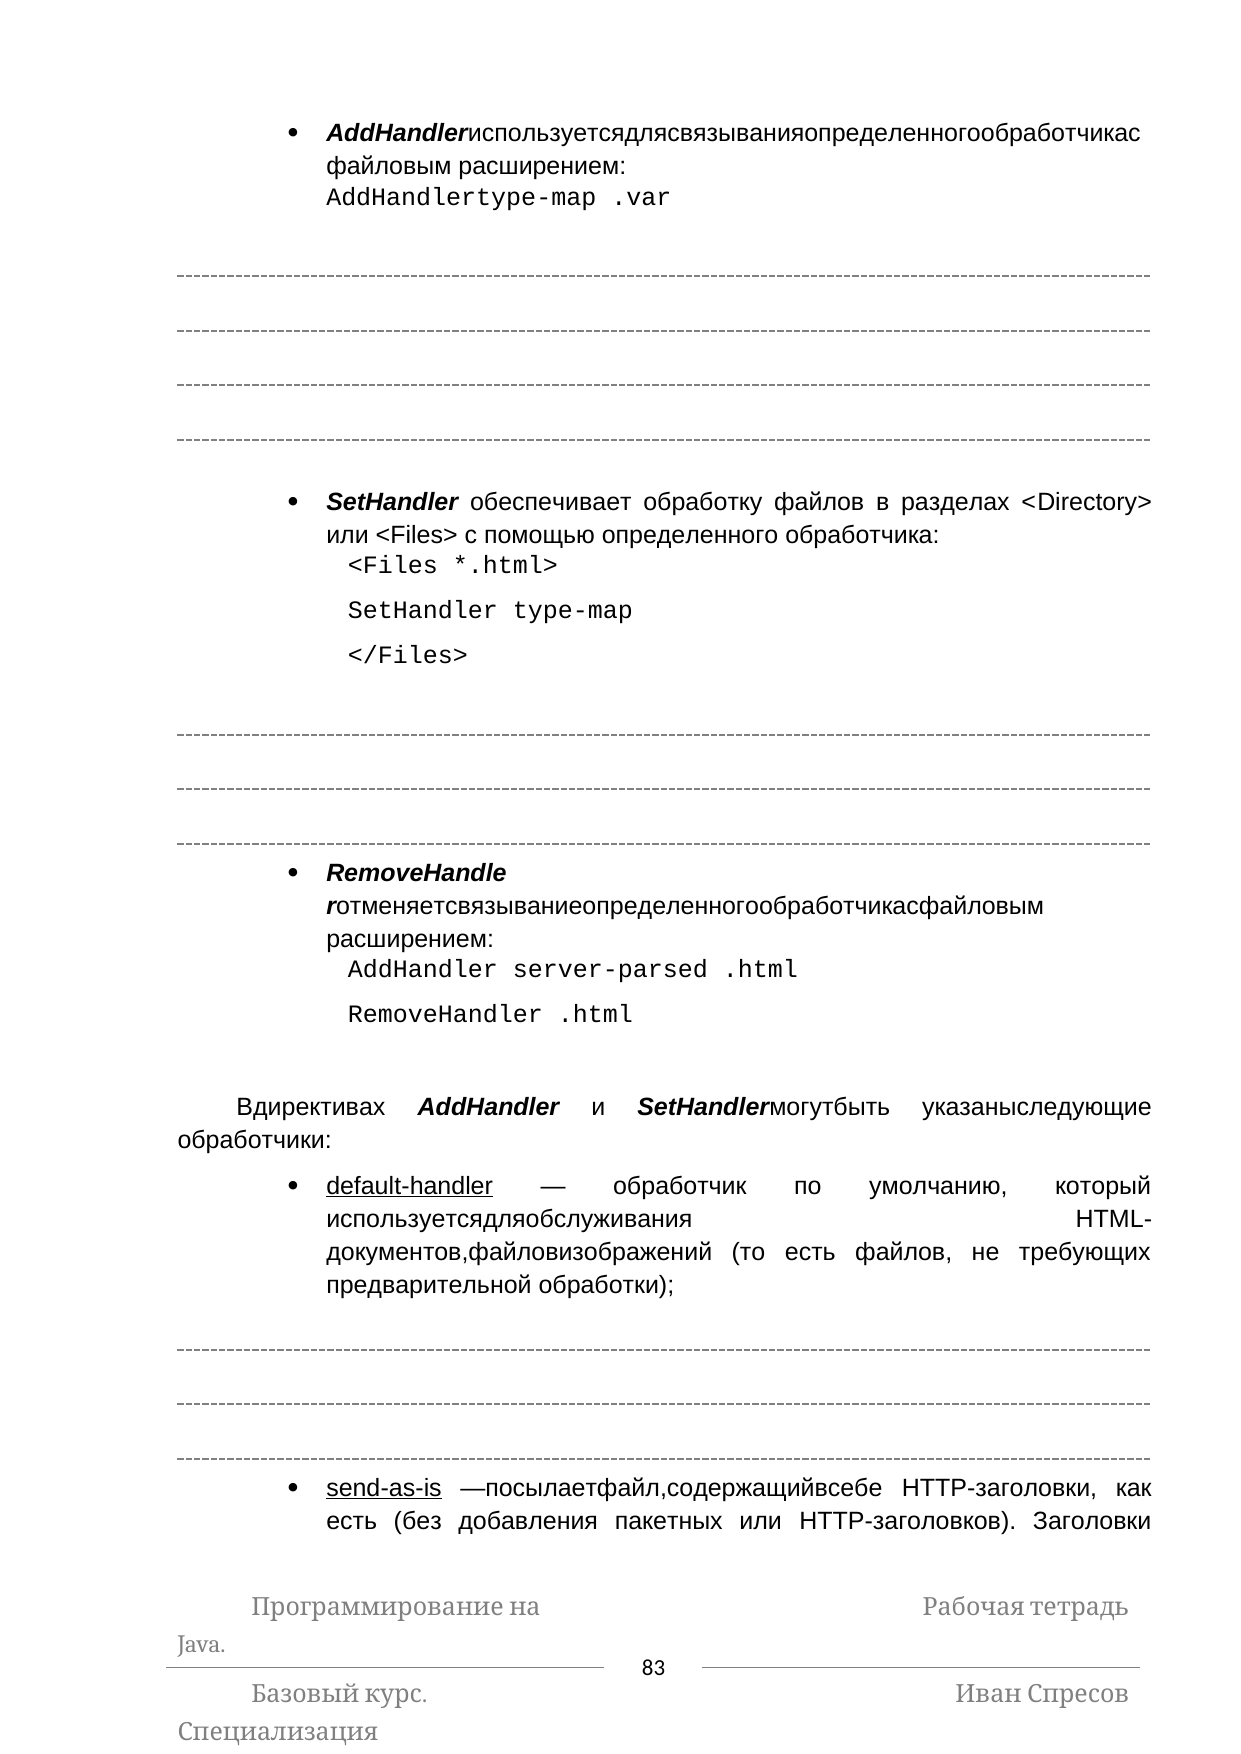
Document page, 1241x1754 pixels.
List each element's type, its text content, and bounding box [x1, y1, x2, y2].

table_header [177, 734, 1152, 788]
table_cell [177, 384, 1152, 439]
text </Files> [288, 643, 1152, 671]
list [288, 1473, 1152, 1534]
table_header [177, 275, 1152, 329]
text <Files *.html> [288, 553, 1152, 581]
table_cell [177, 330, 1152, 384]
list default-handler — обработчик по умолчанию, который используетсядляобслуживания HTML-документов,файловизображений (то есть файлов, не требующих предварительной обработки); [288, 1171, 1152, 1299]
table_cell [177, 1403, 1152, 1458]
list RemoveHandlerотменяетсвязываниеопределенногообработчикасфайловым расширением: [288, 858, 1152, 952]
text AddHandler server-parsed .html [288, 957, 1152, 985]
text SetHandler type-map [288, 598, 1152, 626]
table_header [177, 1349, 1152, 1403]
text RemoveHandler .html [288, 1002, 1152, 1030]
table_cell [177, 788, 1152, 843]
text AddHandlertype-map .var [251, 184, 1152, 213]
list SetHandler обеспечивает обработку файлов в разделах <Directory> или <Files> с помощью определенного обработчика: [288, 487, 1152, 549]
text Вдирективах AddHandler и SetHandlerмогутбыть указаныследующие обработчики: [177, 1092, 1152, 1154]
list AddHandlerиспользуетсядлясвязыванияопределенногообработчикас файловым расширением: [288, 118, 1152, 180]
